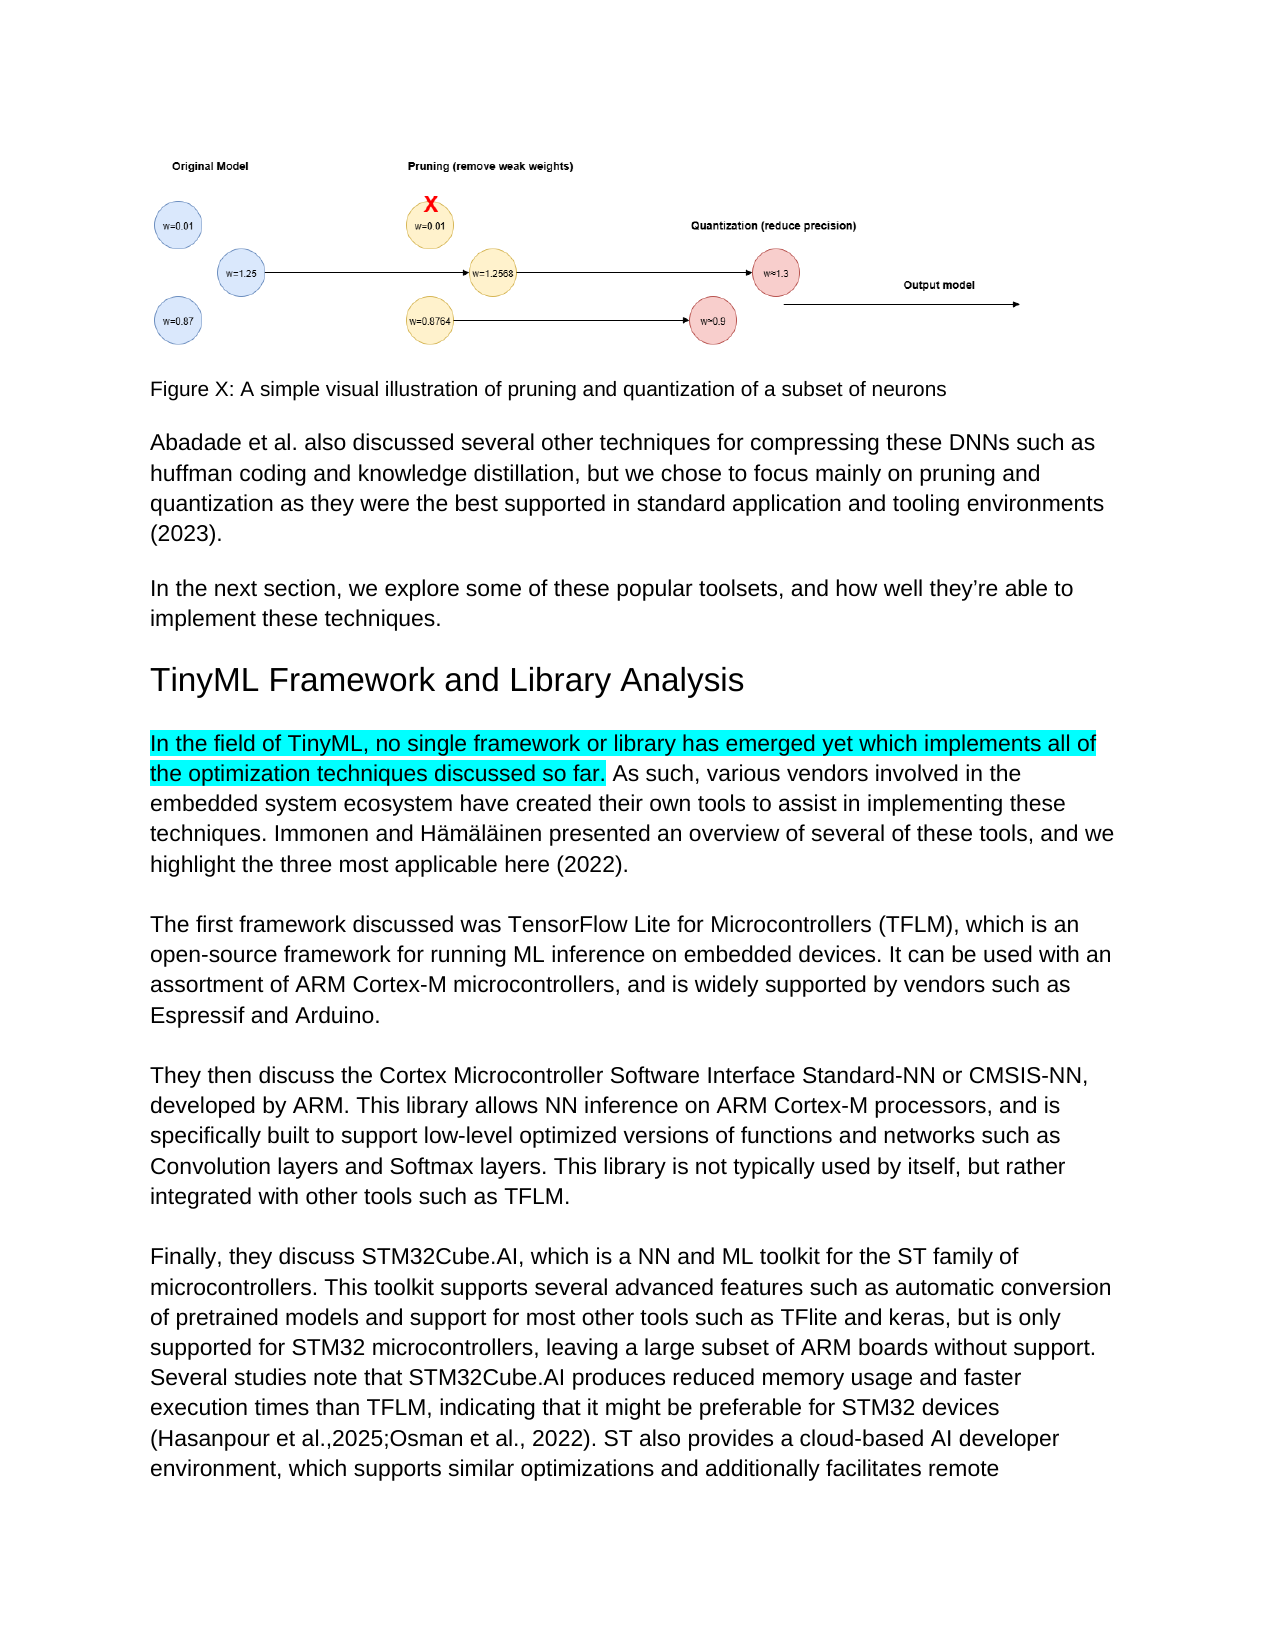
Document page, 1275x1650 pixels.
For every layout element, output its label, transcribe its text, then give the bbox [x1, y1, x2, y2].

subtitle TinyML Framework and Library Analysis [150, 661, 1125, 699]
text In the field of TinyML, no single framework or library has emerged yet which implements all of the optimization techniques discussed so far. As such, various vendors involved in the embedded system ecosystem have created their own tools to assist in implementing these techniques. Immonen and Hämäläinen presented an overview of several of these tools, and we highlight the three most applicable here (2022). [150, 730, 1125, 877]
text In the next section, we explore some of these popular toolsets, and how well they’re able to implement these techniques. [150, 575, 1125, 632]
text They then discuss the Cortex Microcontroller Software Interface Standard-NN or CMSIS-NN, developed by ARM. This library allows NN inference on ARM Cortex-M processors, and is specifically built to support low-level optimized versions of functions and networks such as Convolution layers and Softmax layers. This library is not typically used by itself, but rather integrated with other tools such as TFLM. [150, 1062, 1125, 1209]
text Abadade et al. also discussed several other techniques for compressing these DNNs such as huffman coding and knowledge distillation, but we chose to focus mainly on pruning and quantization as they were the best supported in standard application and tooling environments (2023). [150, 429, 1125, 546]
text Figure X: A simple visual illustration of pruning and quantization of a subset of neurons [150, 377, 1125, 401]
text The first framework discussed was TensorFlow Lite for Microcontrollers (TFLM), which is an open-source framework for running ML inference on embedded devices. It can be used with an assortment of ARM Cortex-M microcontrollers, and is widely supported by vendors such as Espressif and Arduino. [150, 911, 1125, 1028]
picture [150, 150, 1125, 348]
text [150, 1364, 1125, 1481]
text Finally, they discuss STM32Cube.AI, which is a NN and ML toolkit for the ST family of microcontrollers. This toolkit supports several advanced features such as automatic conversion of pretrained models and support for most other tools such as TFlite and keras, but is only supported for STM32 microcontrollers, leaving a large subset of ARM boards without support. [150, 1243, 1125, 1360]
